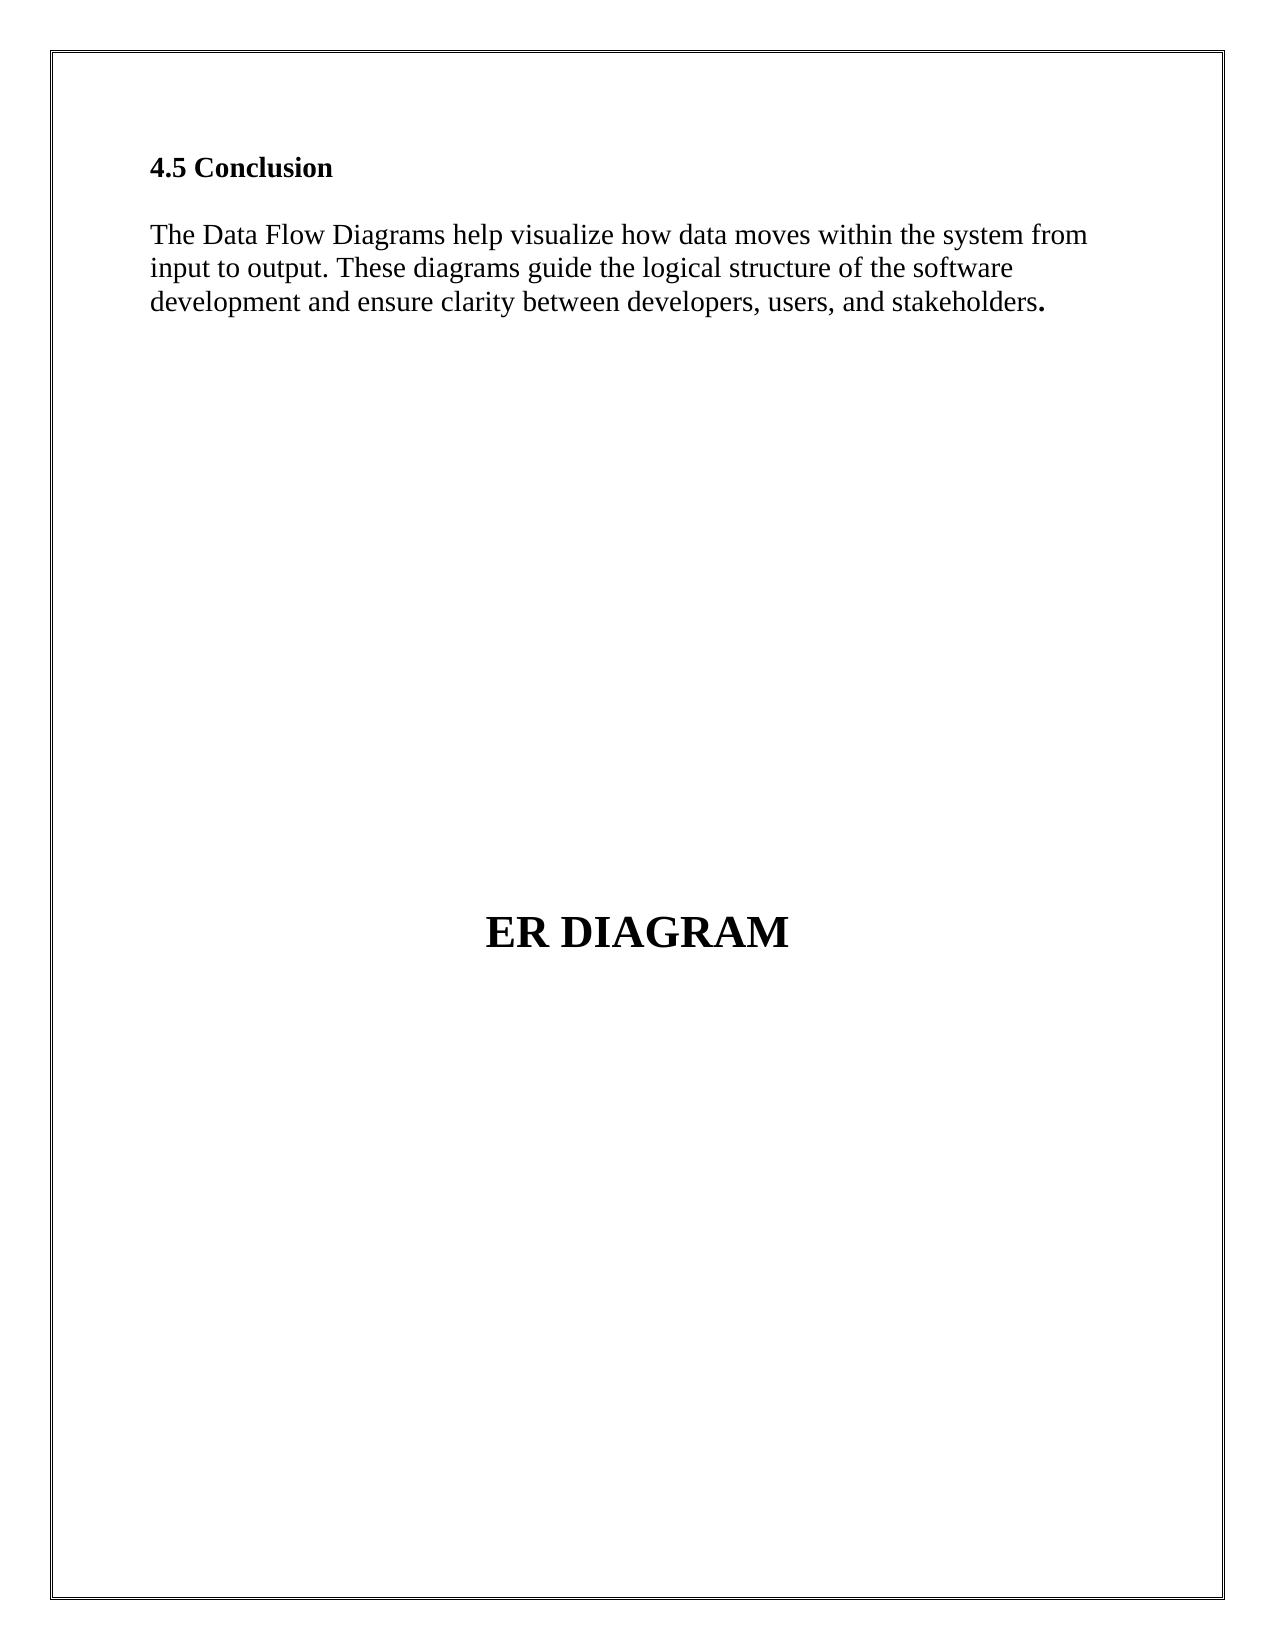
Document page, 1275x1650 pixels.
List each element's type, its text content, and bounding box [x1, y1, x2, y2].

text 4.5 Conclusion [150, 150, 1125, 183]
text ER DIAGRAM [150, 905, 1125, 957]
text The Data Flow Diagrams help visualize how data moves within the system from input to output. These diagrams guide the logical structure of the software development and ensure clarity between developers, users, and stakeholders. [150, 217, 1125, 318]
